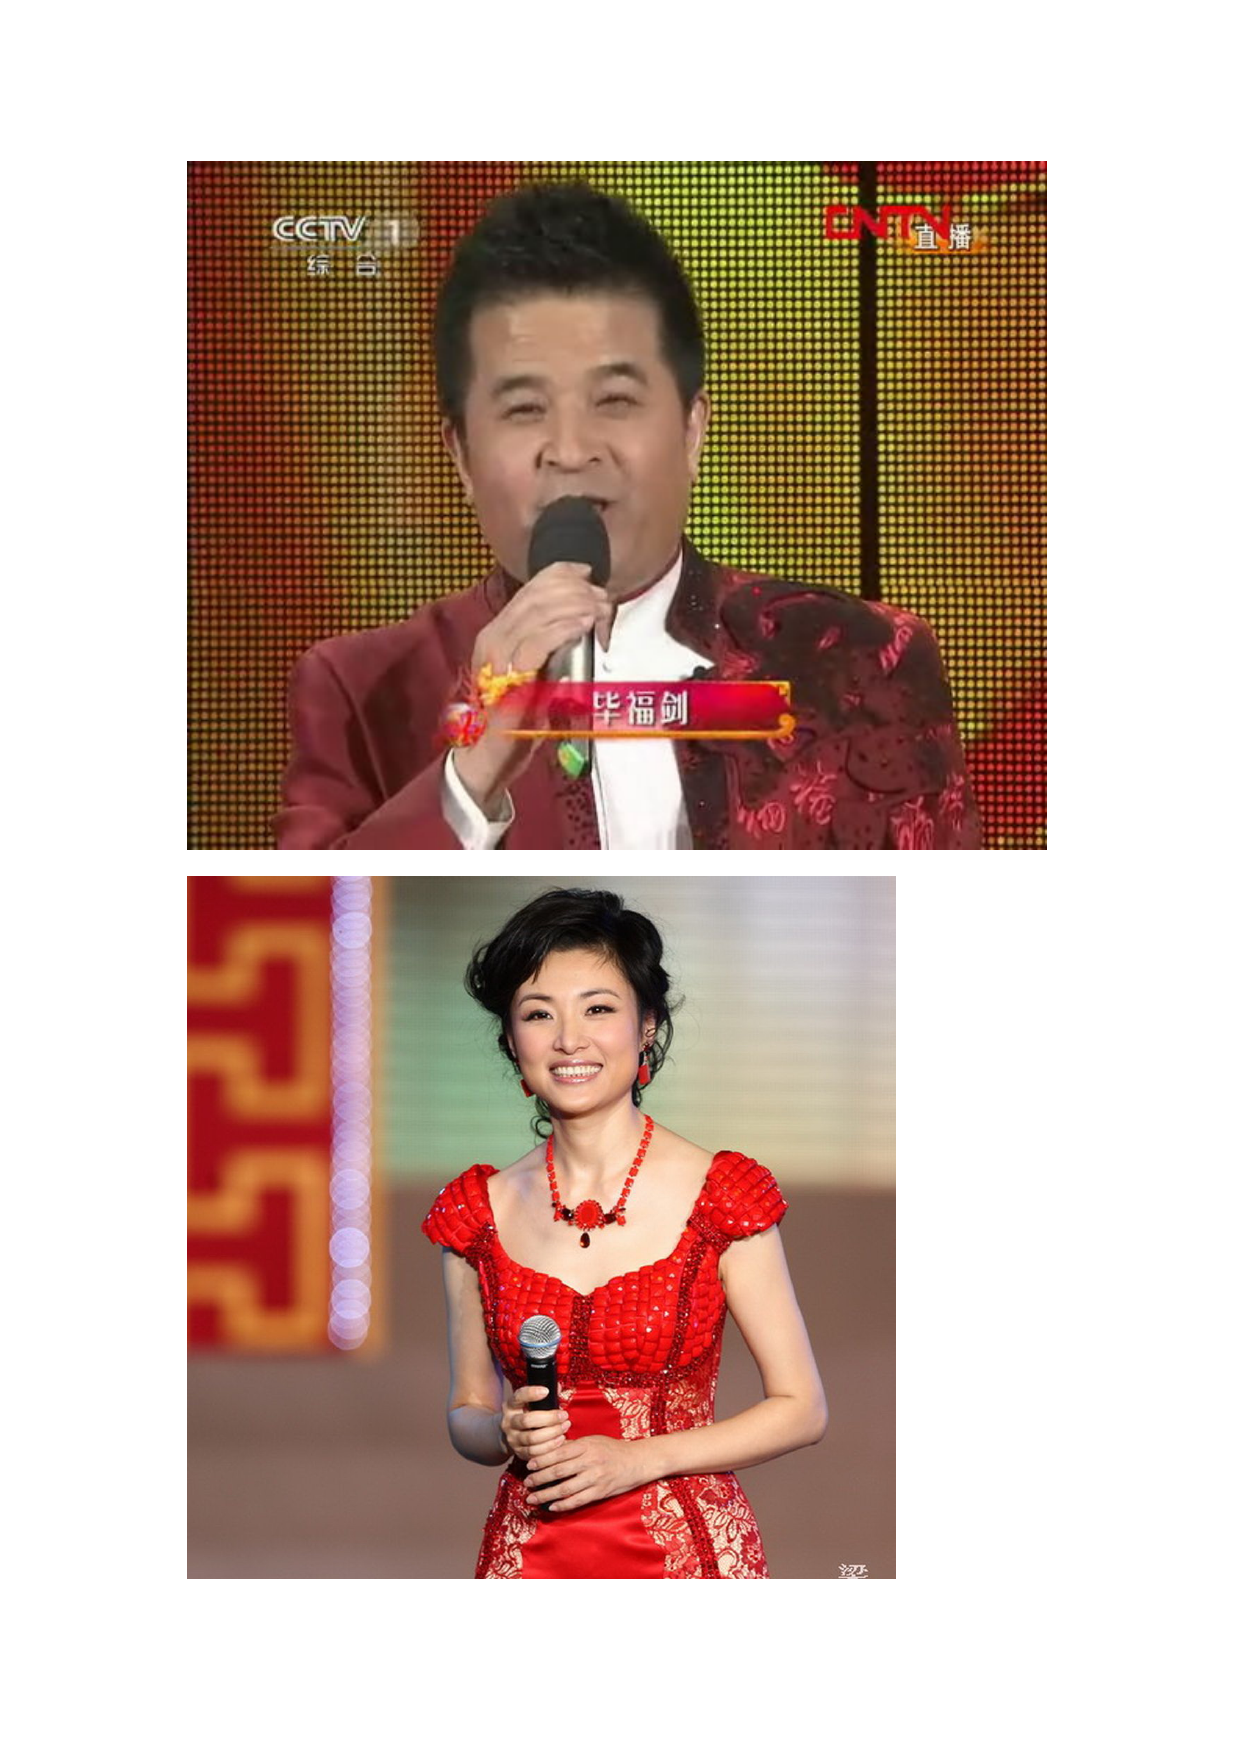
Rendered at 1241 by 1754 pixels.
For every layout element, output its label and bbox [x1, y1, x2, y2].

picture [187, 161, 1047, 850]
picture [187, 876, 896, 1579]
